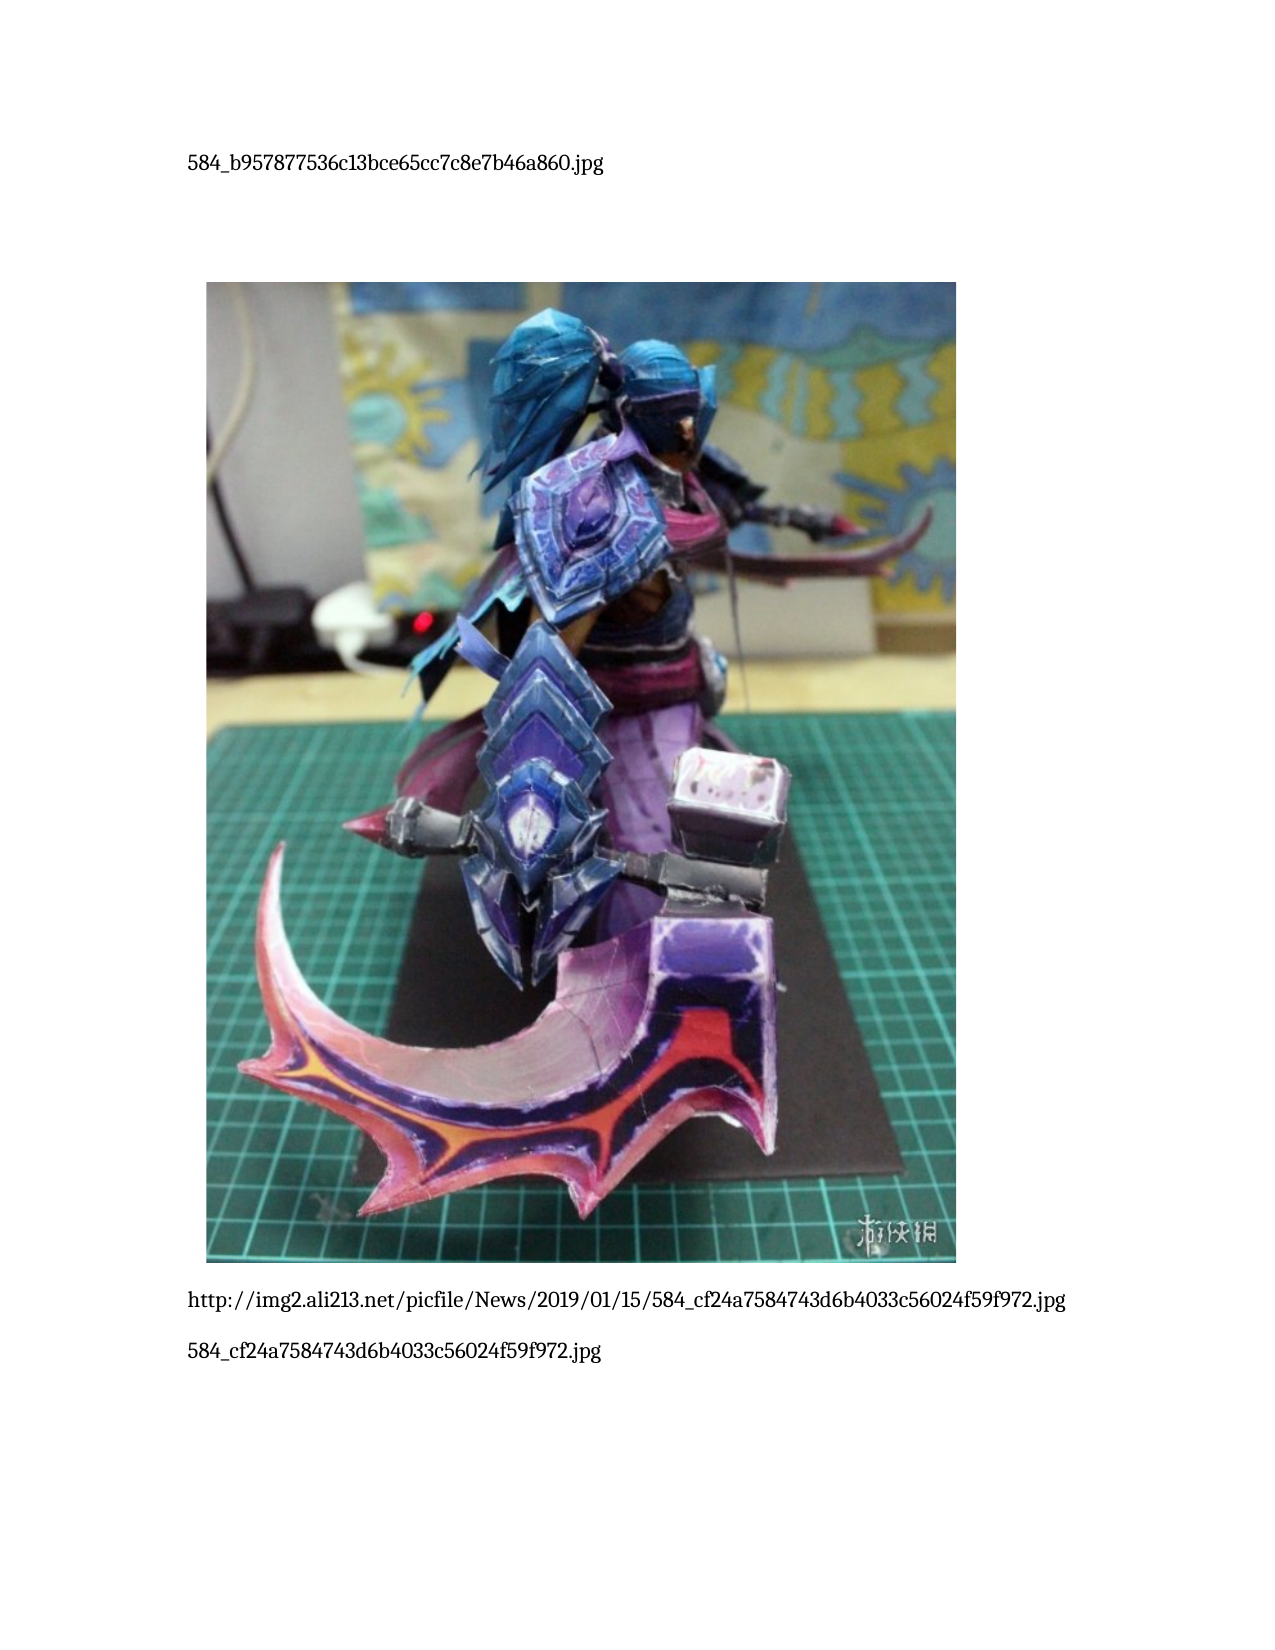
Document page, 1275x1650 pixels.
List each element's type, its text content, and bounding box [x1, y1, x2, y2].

text http://img2.ali213.net/picfile/News/2019/01/15/584_cf24a7584743d6b4033c56024f59f972.jpg [187, 1287, 1087, 1313]
text 584_cf24a7584743d6b4033c56024f59f972.jpg [187, 1338, 1087, 1364]
picture [206, 282, 957, 1263]
text 584_b957877536c13bce65cc7c8e7b46a860.jpg [187, 150, 1087, 176]
